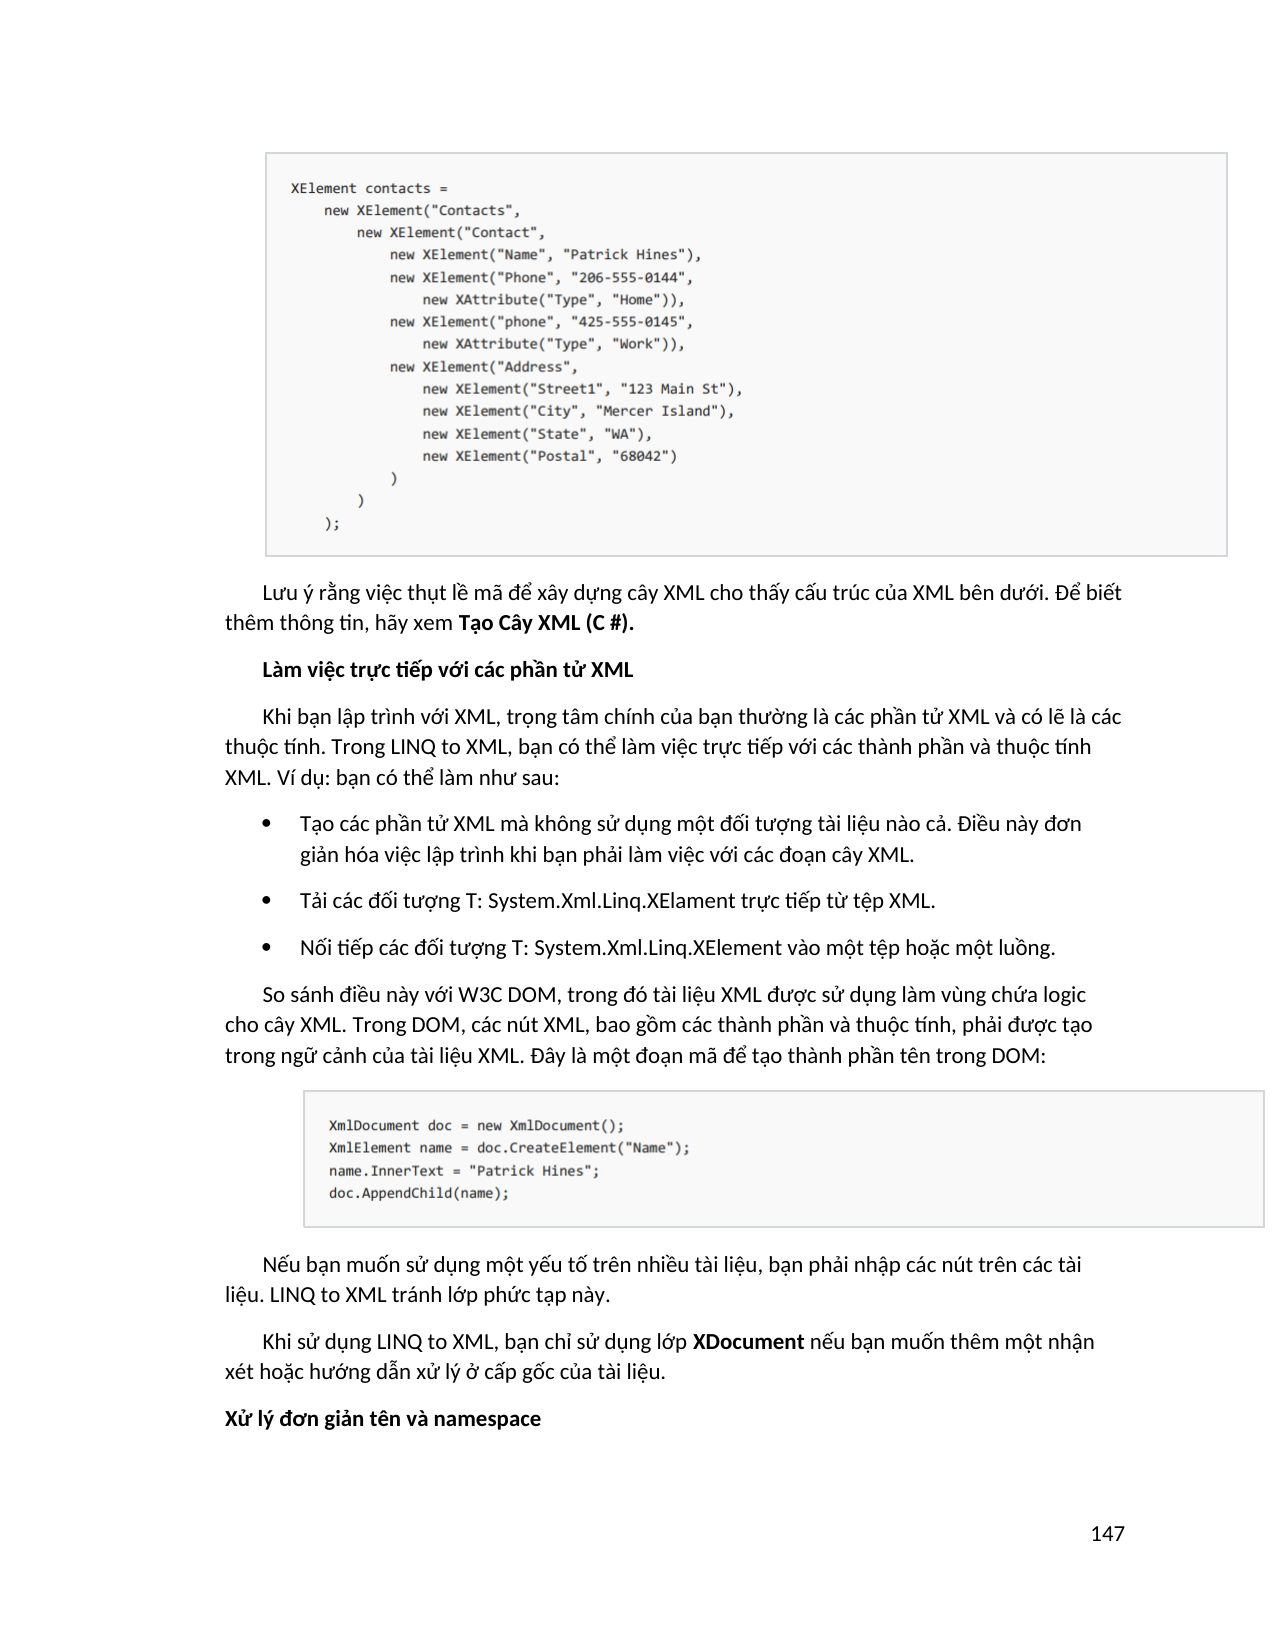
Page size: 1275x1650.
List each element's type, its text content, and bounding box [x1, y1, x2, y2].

list Tạo các phần tử XML mà không sử dụng một đối tượng tài liệu nào cả. Điều này đơn giản hóa việc lập trình khi bạn phải làm việc với các đoạn cây XML. [262, 809, 1125, 868]
text Khi sử dụng LINQ to XML, bạn chỉ sử dụng lớp XDocument nếu bạn muốn thêm một nhận xét hoặc hướng dẫn xử lý ở cấp gốc của tài liệu. [225, 1327, 1125, 1386]
text Xử lý đơn giản tên và namespace [225, 1404, 1125, 1432]
list Tải các đối tượng T: System.Xml.Linq.XElament trực tiếp từ tệp XML. [262, 887, 1125, 914]
list Nối tiếp các đối tượng T: System.Xml.Linq.XElement vào một tệp hoặc một luồng. [262, 933, 1125, 961]
picture [262, 150, 1232, 560]
text Nếu bạn muốn sử dụng một yếu tố trên nhiều tài liệu, bạn phải nhập các nút trên các tài liệu. LINQ to XML tránh lớp phức tạp này. [225, 1250, 1125, 1308]
text Làm việc trực tiếp với các phần tử XML [225, 655, 1125, 683]
picture [300, 1087, 1269, 1232]
text So sánh điều này với W3C DOM, trong đó tài liệu XML được sử dụng làm vùng chứa logic cho cây XML. Trong DOM, các nút XML, bao gồm các thành phần và thuộc tính, phải được tạo trong ngữ cảnh của tài liệu XML. Đây là một đoạn mã để tạo thành phần tên trong DOM: [225, 980, 1125, 1069]
text Lưu ý rằng việc thụt lề mã để xây dựng cây XML cho thấy cấu trúc của XML bên dưới. Để biết thêm thông tin, hãy xem Tạo Cây XML (C #). [225, 578, 1125, 636]
text Khi bạn lập trình với XML, trọng tâm chính của bạn thường là các phần tử XML và có lẽ là các thuộc tính. Trong LINQ to XML, bạn có thể làm việc trực tiếp với các thành phần và thuộc tính XML. Ví dụ: bạn có thể làm như sau: [225, 702, 1125, 791]
